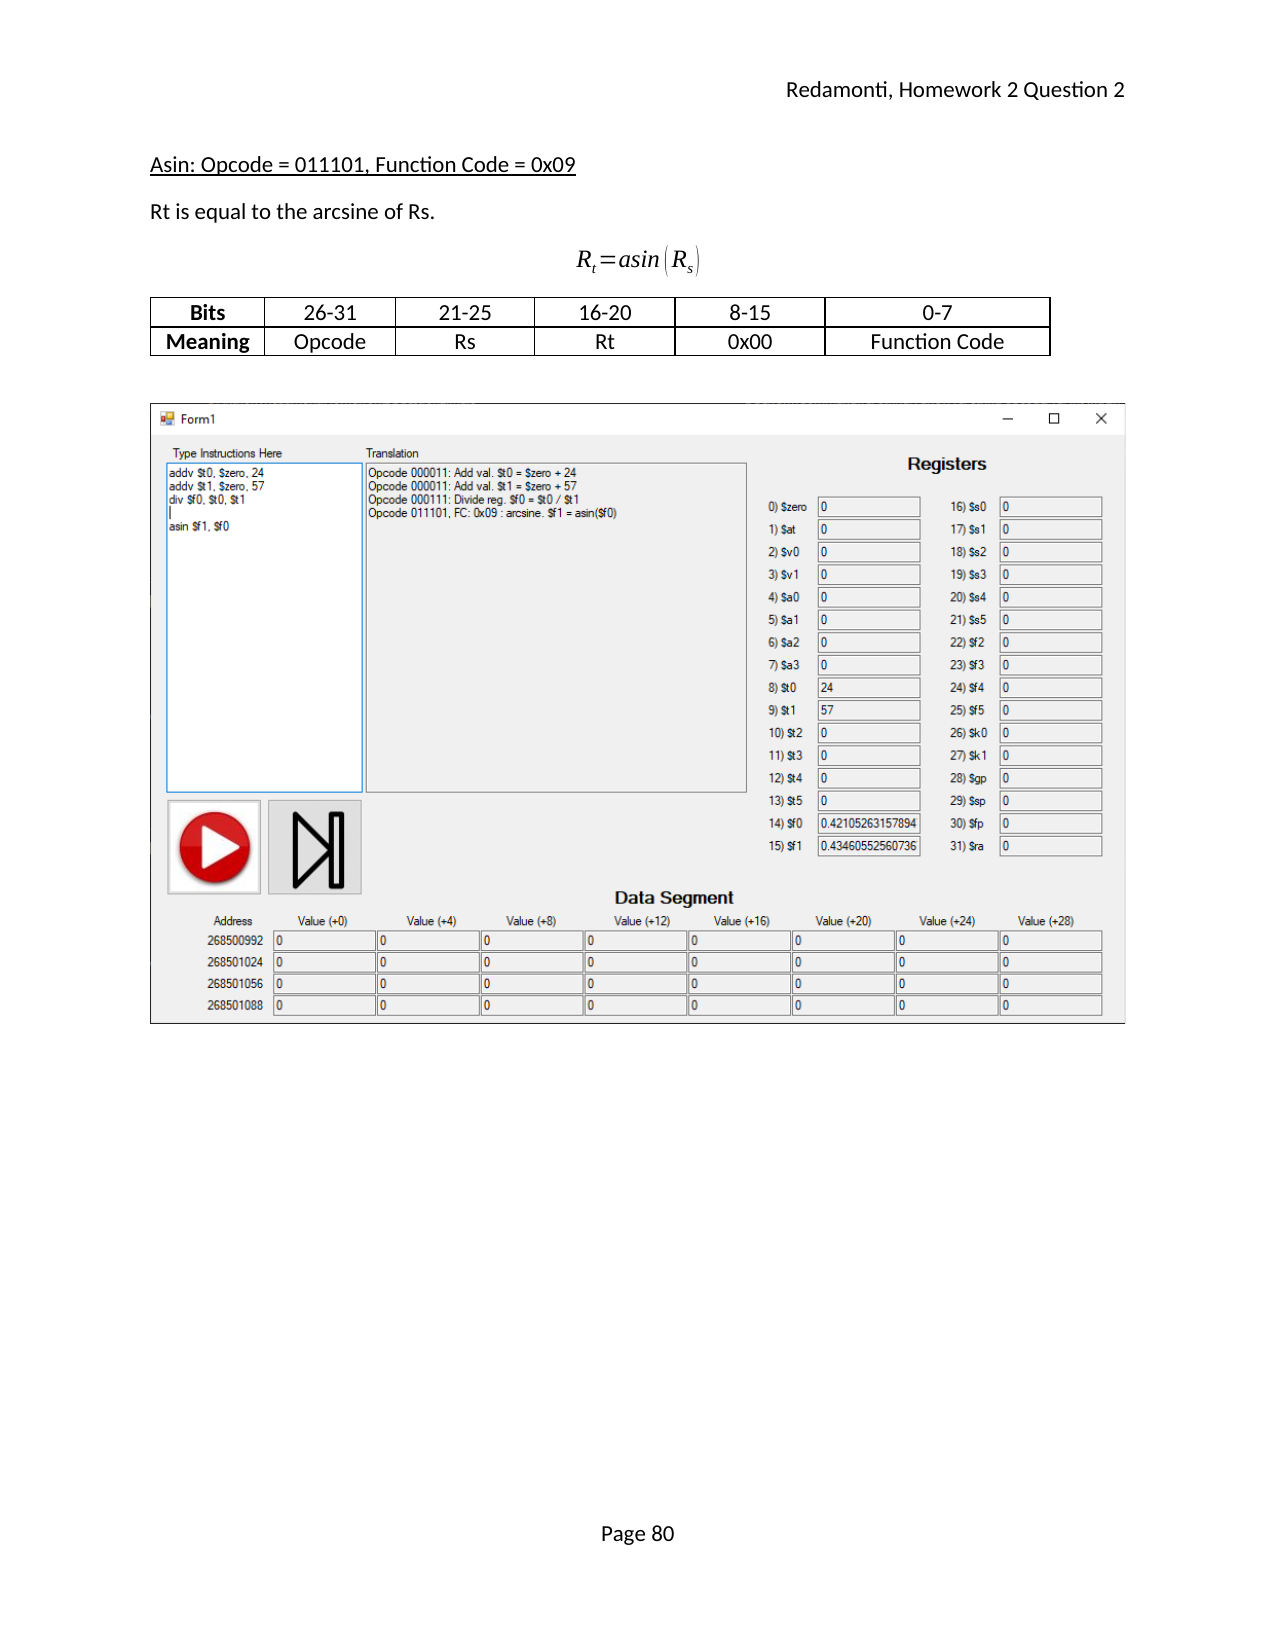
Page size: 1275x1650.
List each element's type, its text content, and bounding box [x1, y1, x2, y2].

table_header 16-20 [535, 298, 674, 326]
table_cell Rs [396, 328, 534, 355]
table_header 26-31 [265, 298, 395, 326]
text Asin: Opcode = 011101, Function Code = 0x09 [150, 150, 1125, 178]
table_cell Opcode [265, 328, 395, 355]
picture [150, 403, 1125, 1024]
table_header 8-15 [676, 298, 824, 326]
text Rt is equal to the arcsine of Rs. [150, 197, 1125, 225]
table_header 0-7 [826, 298, 1049, 326]
table_header 21-25 [396, 298, 534, 326]
table_cell 0x00 [676, 328, 824, 355]
table_header Bits [151, 298, 264, 326]
table_cell Rt [535, 328, 674, 355]
table_cell Meaning [151, 328, 264, 355]
table_cell Function Code [826, 328, 1049, 355]
